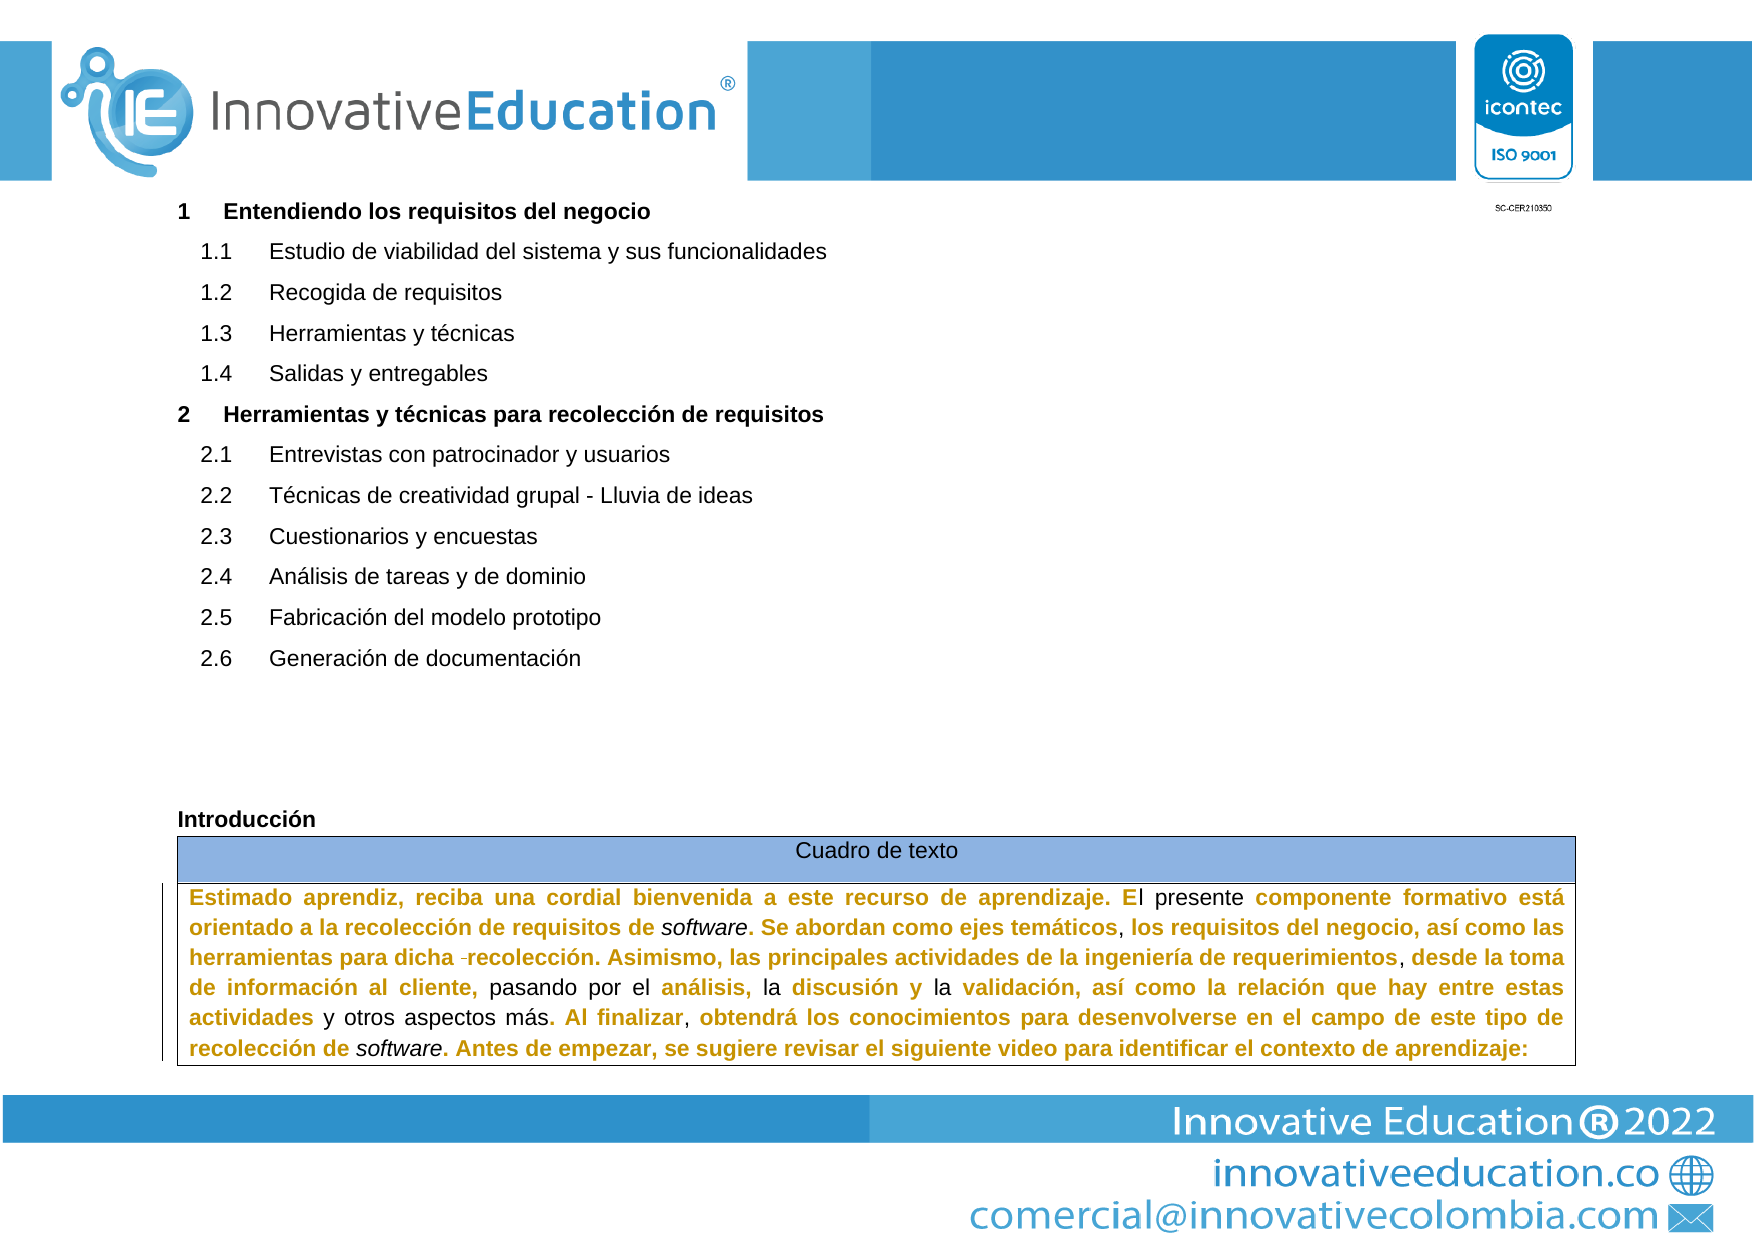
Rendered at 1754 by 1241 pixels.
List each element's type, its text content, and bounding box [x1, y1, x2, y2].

table_header Cuadro de texto [178, 837, 1575, 882]
picture [2, 1093, 1754, 1239]
picture [0, 28, 1456, 194]
picture [1593, 28, 1752, 194]
text Introducción [177, 806, 1577, 832]
picture [1471, 32, 1576, 214]
